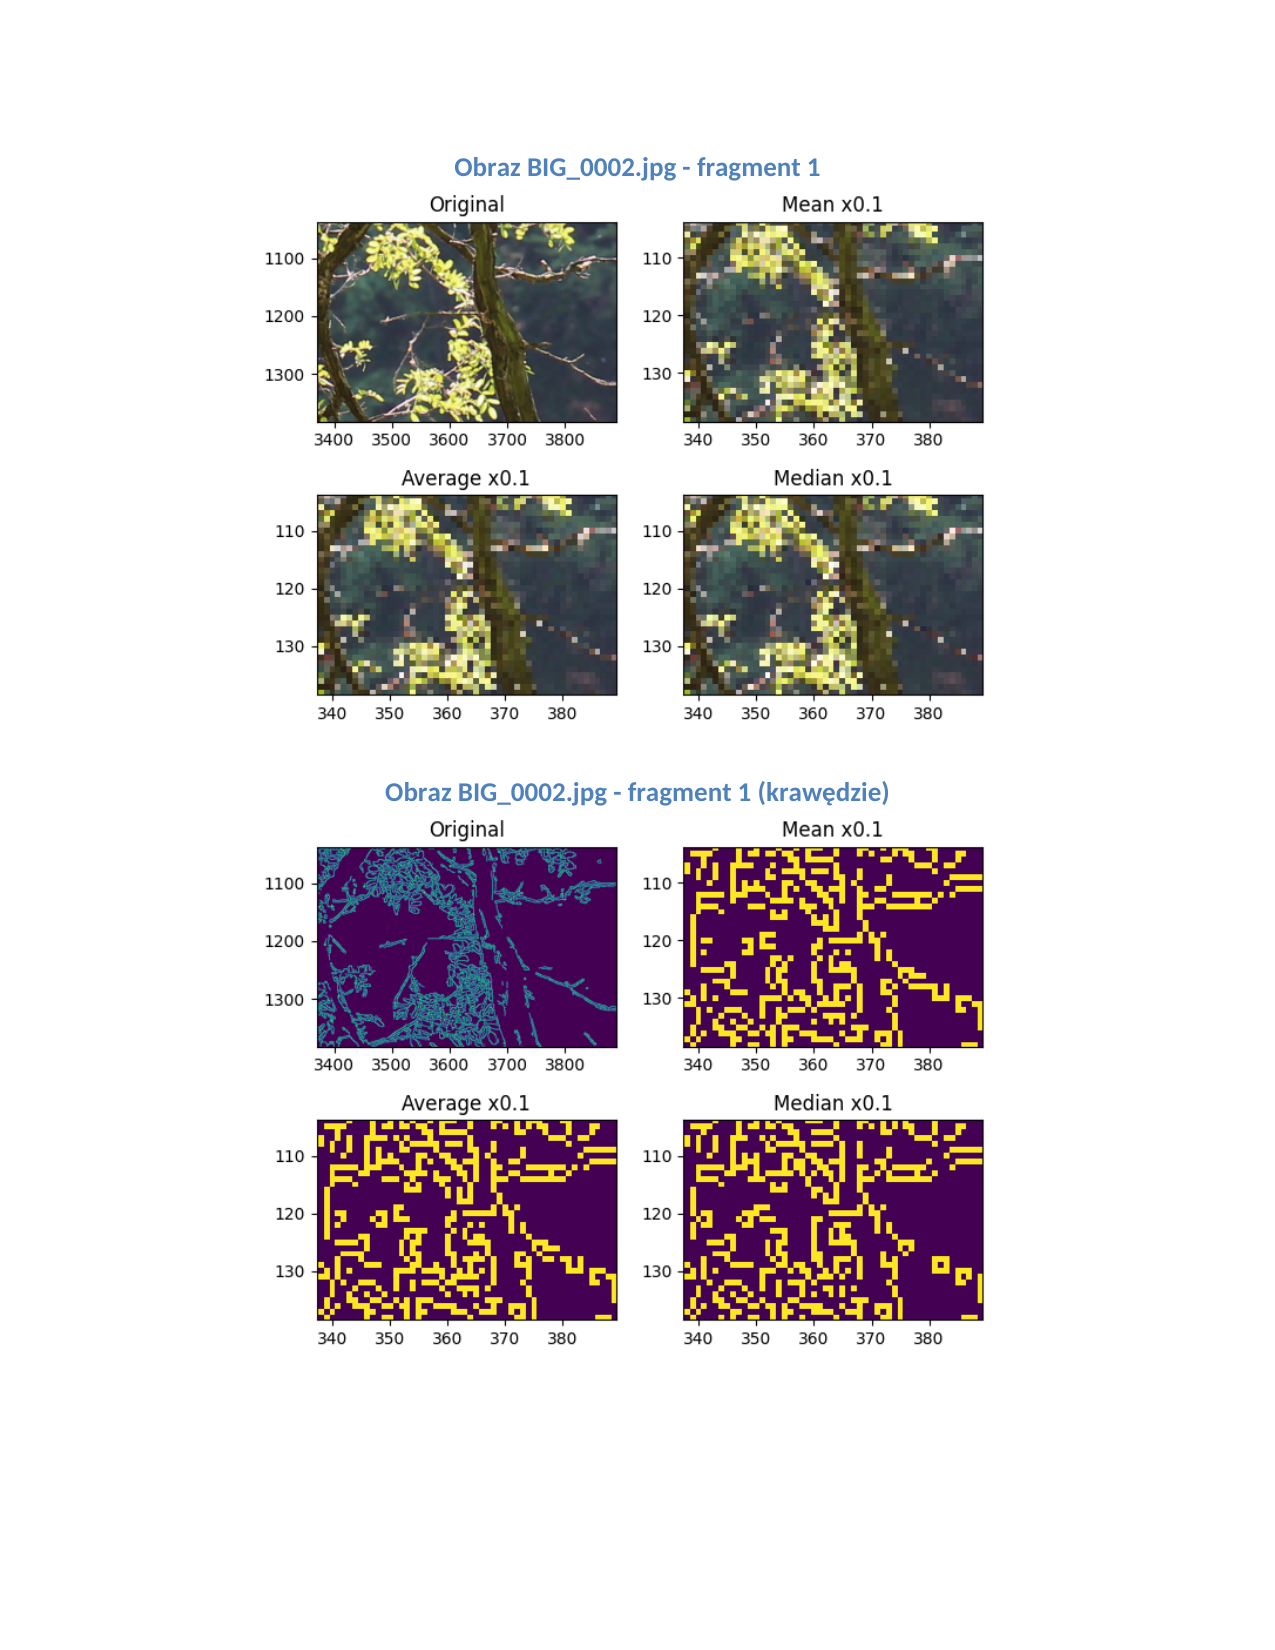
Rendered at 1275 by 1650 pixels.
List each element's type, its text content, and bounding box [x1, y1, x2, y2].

picture [262, 187, 1013, 751]
picture [262, 813, 1013, 1376]
subtitle Obraz BIG_0002.jpg - fragment 1 (krawędzie) [187, 775, 1087, 808]
subtitle Obraz BIG_0002.jpg - fragment 1 [187, 150, 1087, 183]
